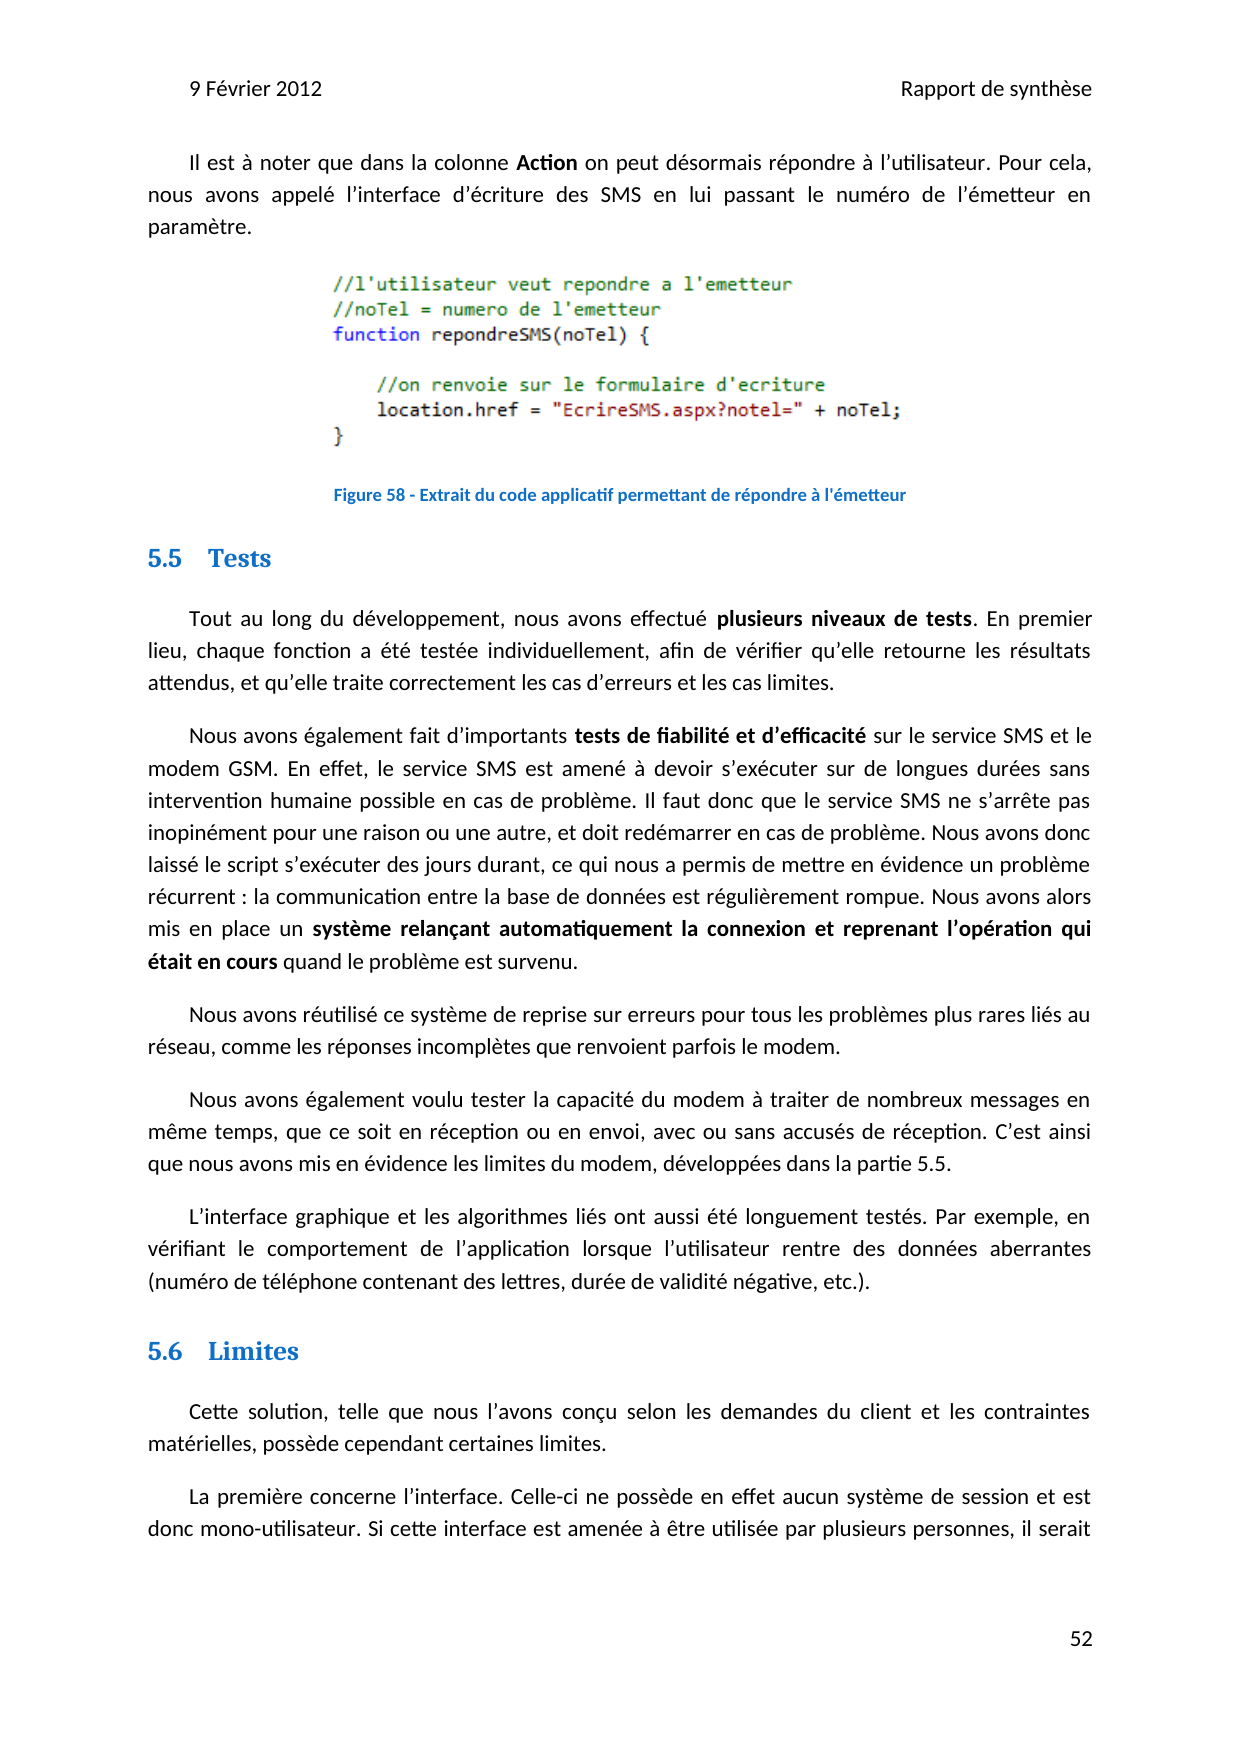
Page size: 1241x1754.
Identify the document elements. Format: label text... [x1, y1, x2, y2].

subtitle Limites [148, 1336, 1093, 1368]
text Nous avons également voulu tester la capacité du modem à traiter de nombreux messages en même temps, que ce soit en réception ou en envoi, avec ou sans accusés de réception. C’est ainsi que nous avons mis en évidence les limites du modem, développées dans la partie 5.5. [148, 1085, 1093, 1177]
text Tout au long du développement, nous avons effectué plusieurs niveaux de tests. En premier lieu, chaque fonction a été testée individuellement, afin de vérifier qu’elle retourne les résultats attendus, et qu’elle traite correctement les cas d’erreurs et les cas limites. [148, 604, 1093, 696]
picture [311, 265, 929, 462]
text Il est à noter que dans la colonne Action on peut désormais répondre à l’utilisateur. Pour cela, nous avons appelé l’interface d’écriture des SMS en lui passant le numéro de l’émetteur en paramètre. [148, 148, 1093, 240]
subtitle Tests [148, 543, 1093, 574]
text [148, 1482, 1093, 1543]
text Cette solution, telle que nous l’avons conçu selon les demandes du client et les contraintes matérielles, possède cependant certaines limites. [148, 1397, 1093, 1457]
text L’interface graphique et les algorithmes liés ont aussi été longuement testés. Par exemple, en vérifiant le comportement de l’application lorsque l’utilisateur rentre des données aberrantes (numéro de téléphone contenant des lettres, durée de validité négative, etc.). [148, 1202, 1093, 1295]
text Nous avons réutilisé ce système de reprise sur erreurs pour tous les problèmes plus rares liés au réseau, comme les réponses incomplètes que renvoient parfois le modem. [148, 1000, 1093, 1060]
text Figure 57 - Extrait du code applicatif permettant de répondre à l'émetteur [148, 483, 1093, 506]
text Nous avons également fait d’importants tests de fiabilité et d’efficacité sur le service SMS et le modem GSM. En effet, le service SMS est amené à devoir s’exécuter sur de longues durées sans intervention humaine possible en cas de problème. Il faut donc que le service SMS ne s’arrête pas inopinément pour une raison ou une autre, et doit redémarrer en cas de problème. Nous avons donc laissé le script s’exécuter des jours durant, ce qui nous a permis de mettre en évidence un problème récurrent : la communication entre la base de données est régulièrement rompue. Nous avons alors mis en place un système relançant automatiquement la connexion et reprenant l’opération qui était en cours quand le problème est survenu. [148, 721, 1093, 975]
